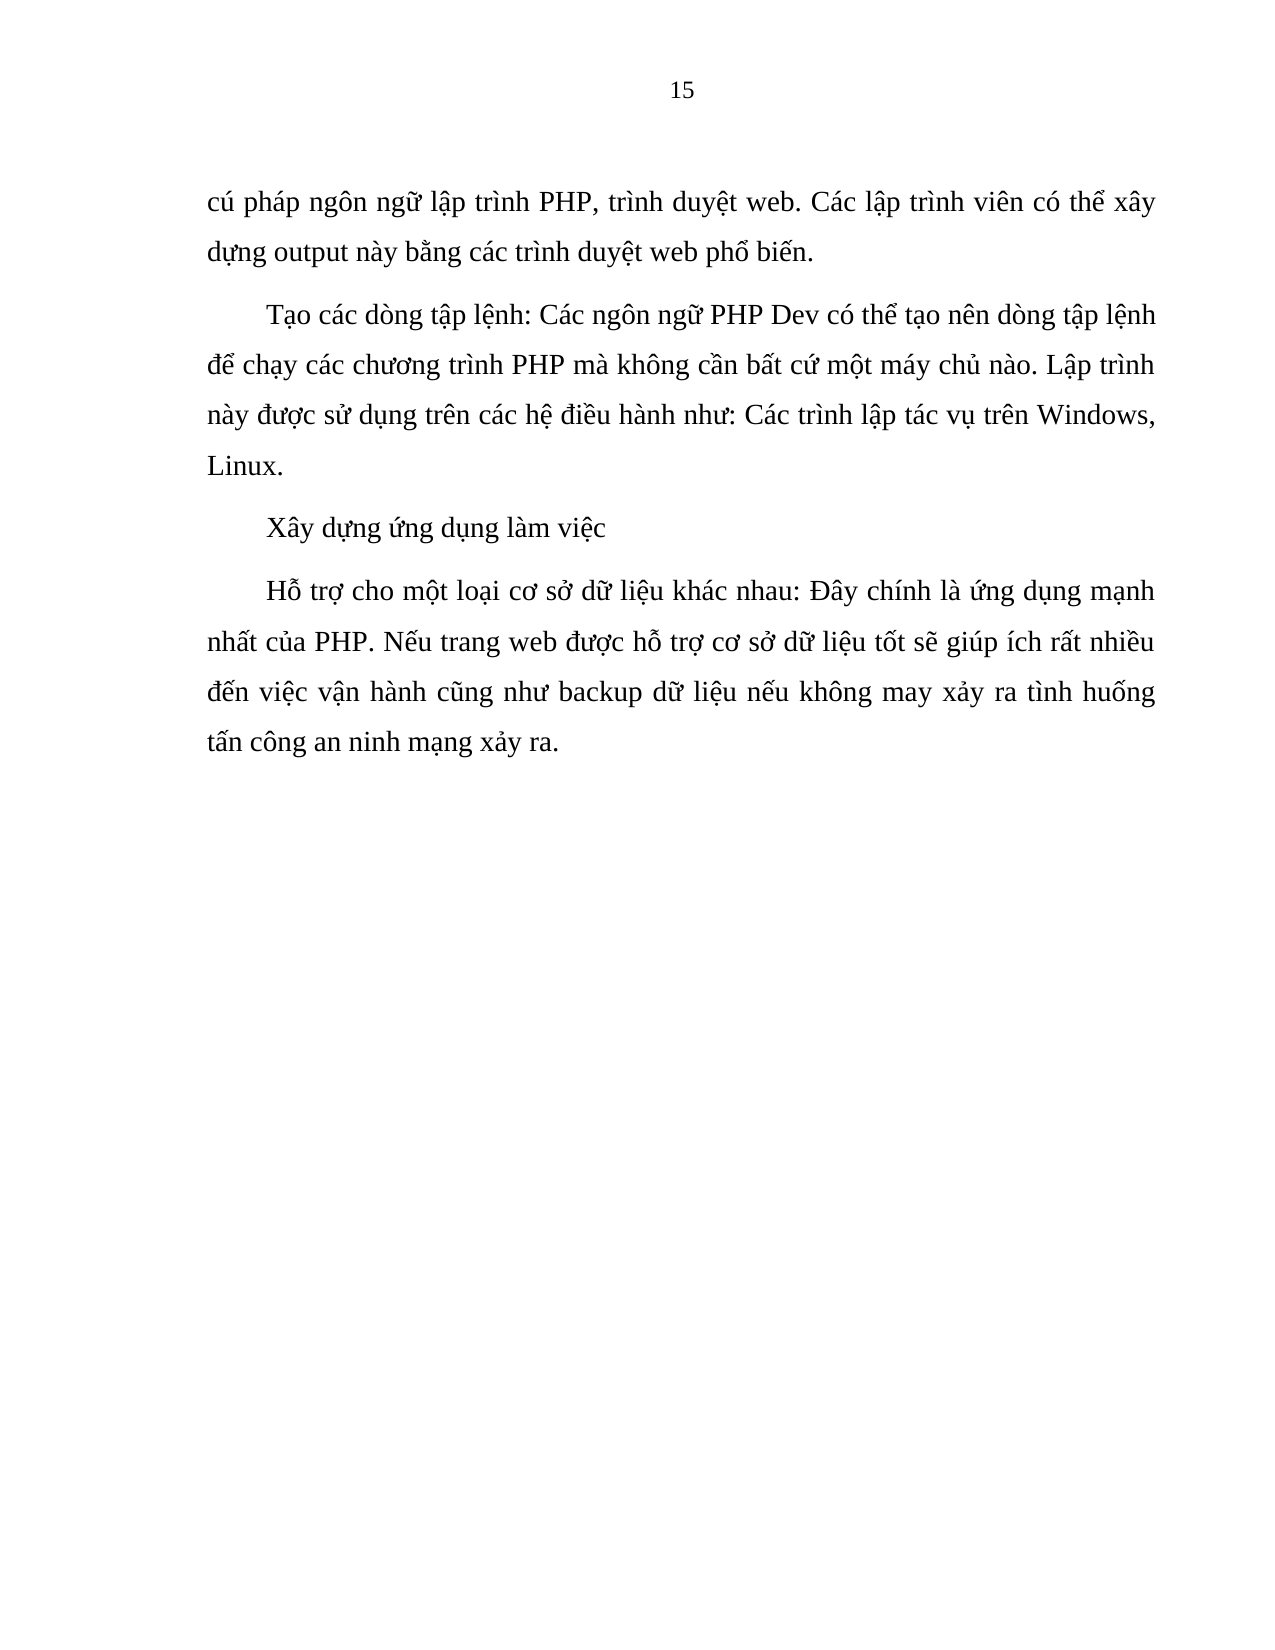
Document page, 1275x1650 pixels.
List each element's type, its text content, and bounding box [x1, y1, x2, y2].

text Tạo các dòng tập lệnh: Các ngôn ngữ PHP Dev có thể tạo nên dòng tập lệnh để chạy các chương trình PHP mà không cần bất cứ một máy chủ nào. Lập trình này được sử dụng trên các hệ điều hành như: Các trình lập tác vụ trên Windows, Linux. [207, 297, 1157, 481]
text Hỗ trợ cho một loại cơ sở dữ liệu khác nhau: Đây chính là ứng dụng mạnh nhất của PHP. Nếu trang web được hỗ trợ cơ sở dữ liệu tốt sẽ giúp ích rất nhiều đến việc vận hành cũng như backup dữ liệu nếu không may xảy ra tình huống tấn công an ninh mạng xảy ra. [207, 573, 1157, 758]
text Xây dựng ứng dụng làm việc [207, 511, 1157, 544]
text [207, 184, 1157, 267]
